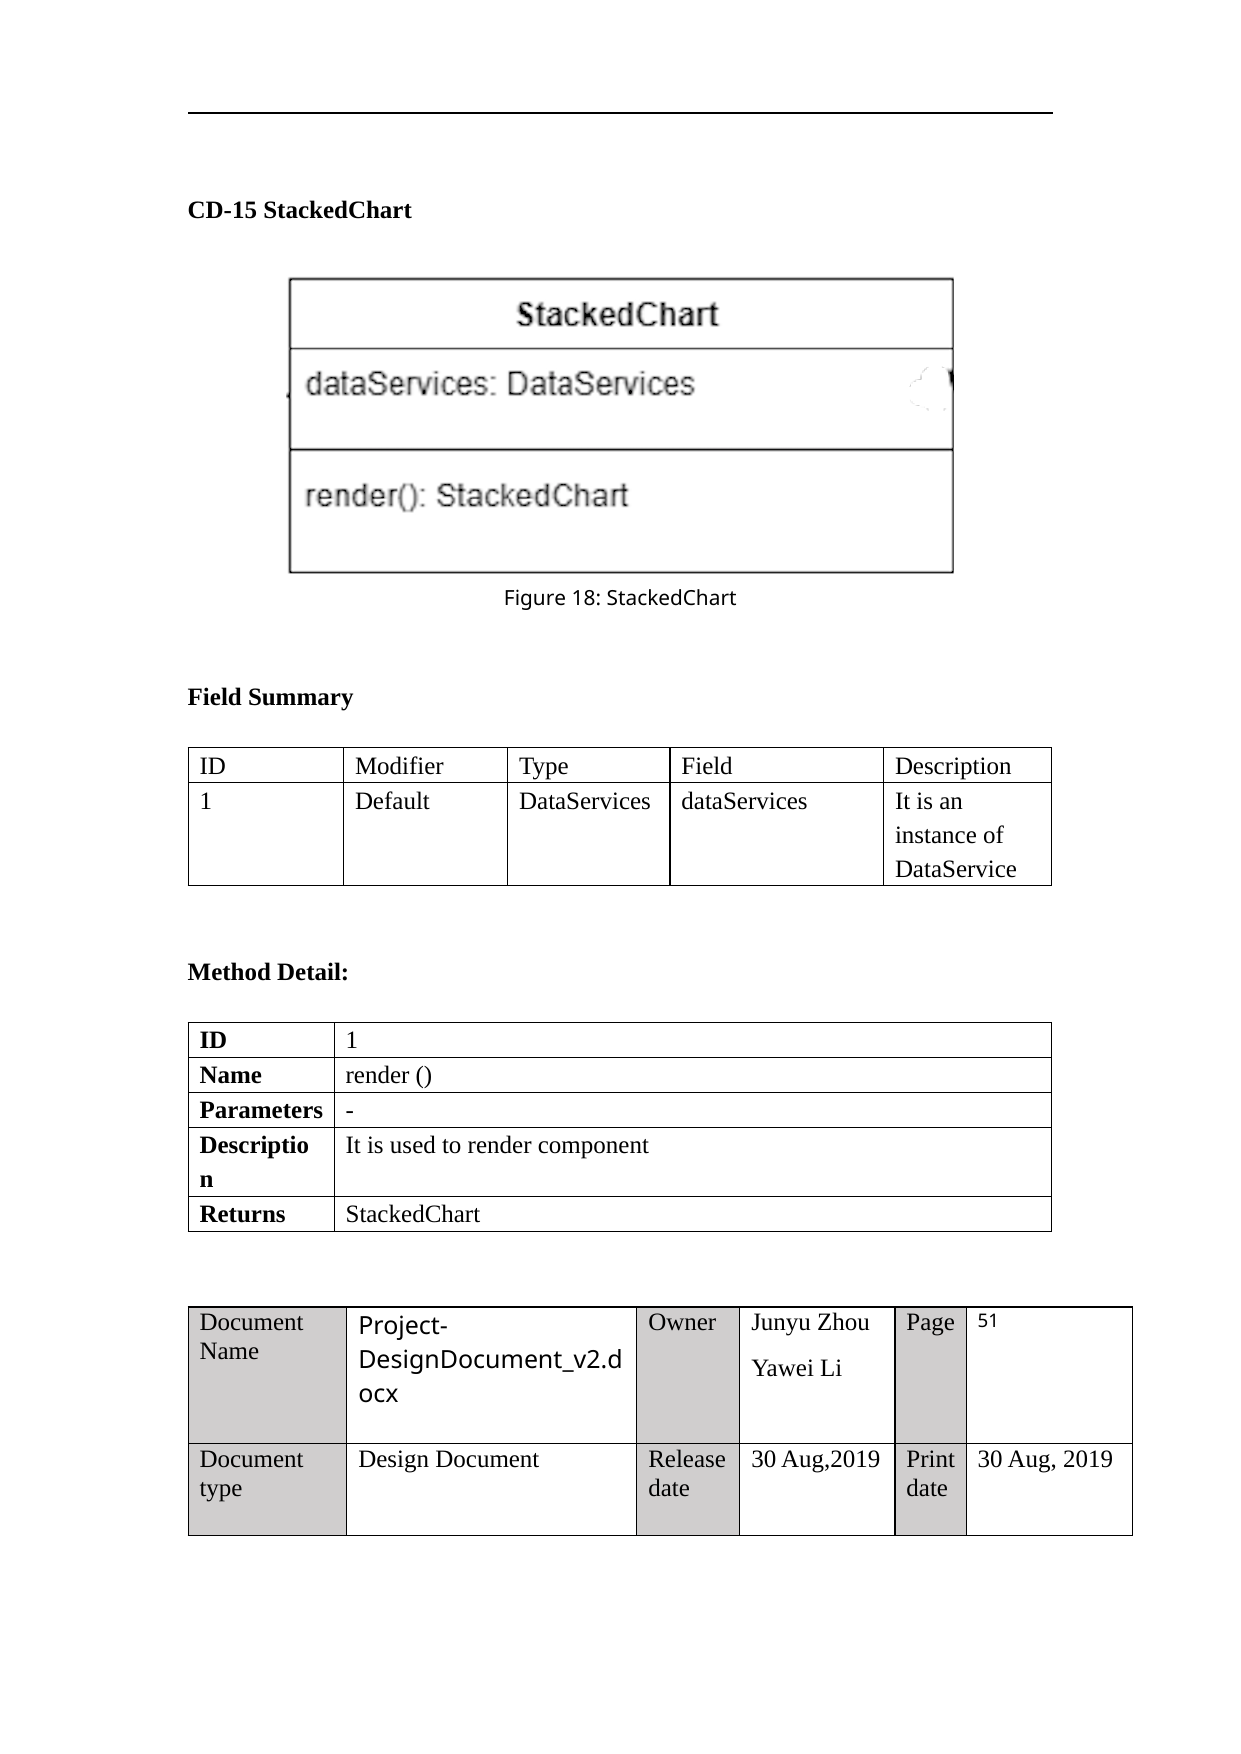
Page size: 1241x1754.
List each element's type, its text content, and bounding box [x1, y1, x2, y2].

subtitle CD-15 StackedChart [187, 193, 1053, 227]
table_cell Name [189, 1058, 334, 1092]
table_cell StackedChart [335, 1197, 1051, 1231]
table_header ID [189, 748, 343, 782]
table_header Field [671, 748, 883, 782]
table_header Type [508, 748, 669, 782]
text Field Summary [187, 679, 1053, 713]
table_header ID [189, 1023, 334, 1057]
table_cell Returns [189, 1197, 334, 1231]
table_header Description [884, 748, 1051, 782]
table_cell DataServices [508, 783, 669, 885]
text Method Detail: [187, 954, 1053, 988]
table_header Modifier [344, 748, 507, 782]
table_cell render () [335, 1058, 1051, 1092]
table_cell dataServices [671, 783, 883, 885]
table_cell Parameters [189, 1093, 334, 1127]
text Figure 18: StackedChart [187, 580, 1053, 614]
table_cell Description [189, 1128, 334, 1196]
table_header 1 [335, 1023, 1051, 1057]
table_cell 1 [189, 783, 343, 885]
picture [286, 274, 954, 574]
table_cell - [335, 1093, 1051, 1127]
table_cell It is used to render component [335, 1128, 1051, 1196]
table_cell It is an instance of DataService [884, 783, 1051, 885]
table_cell Default [344, 783, 507, 885]
